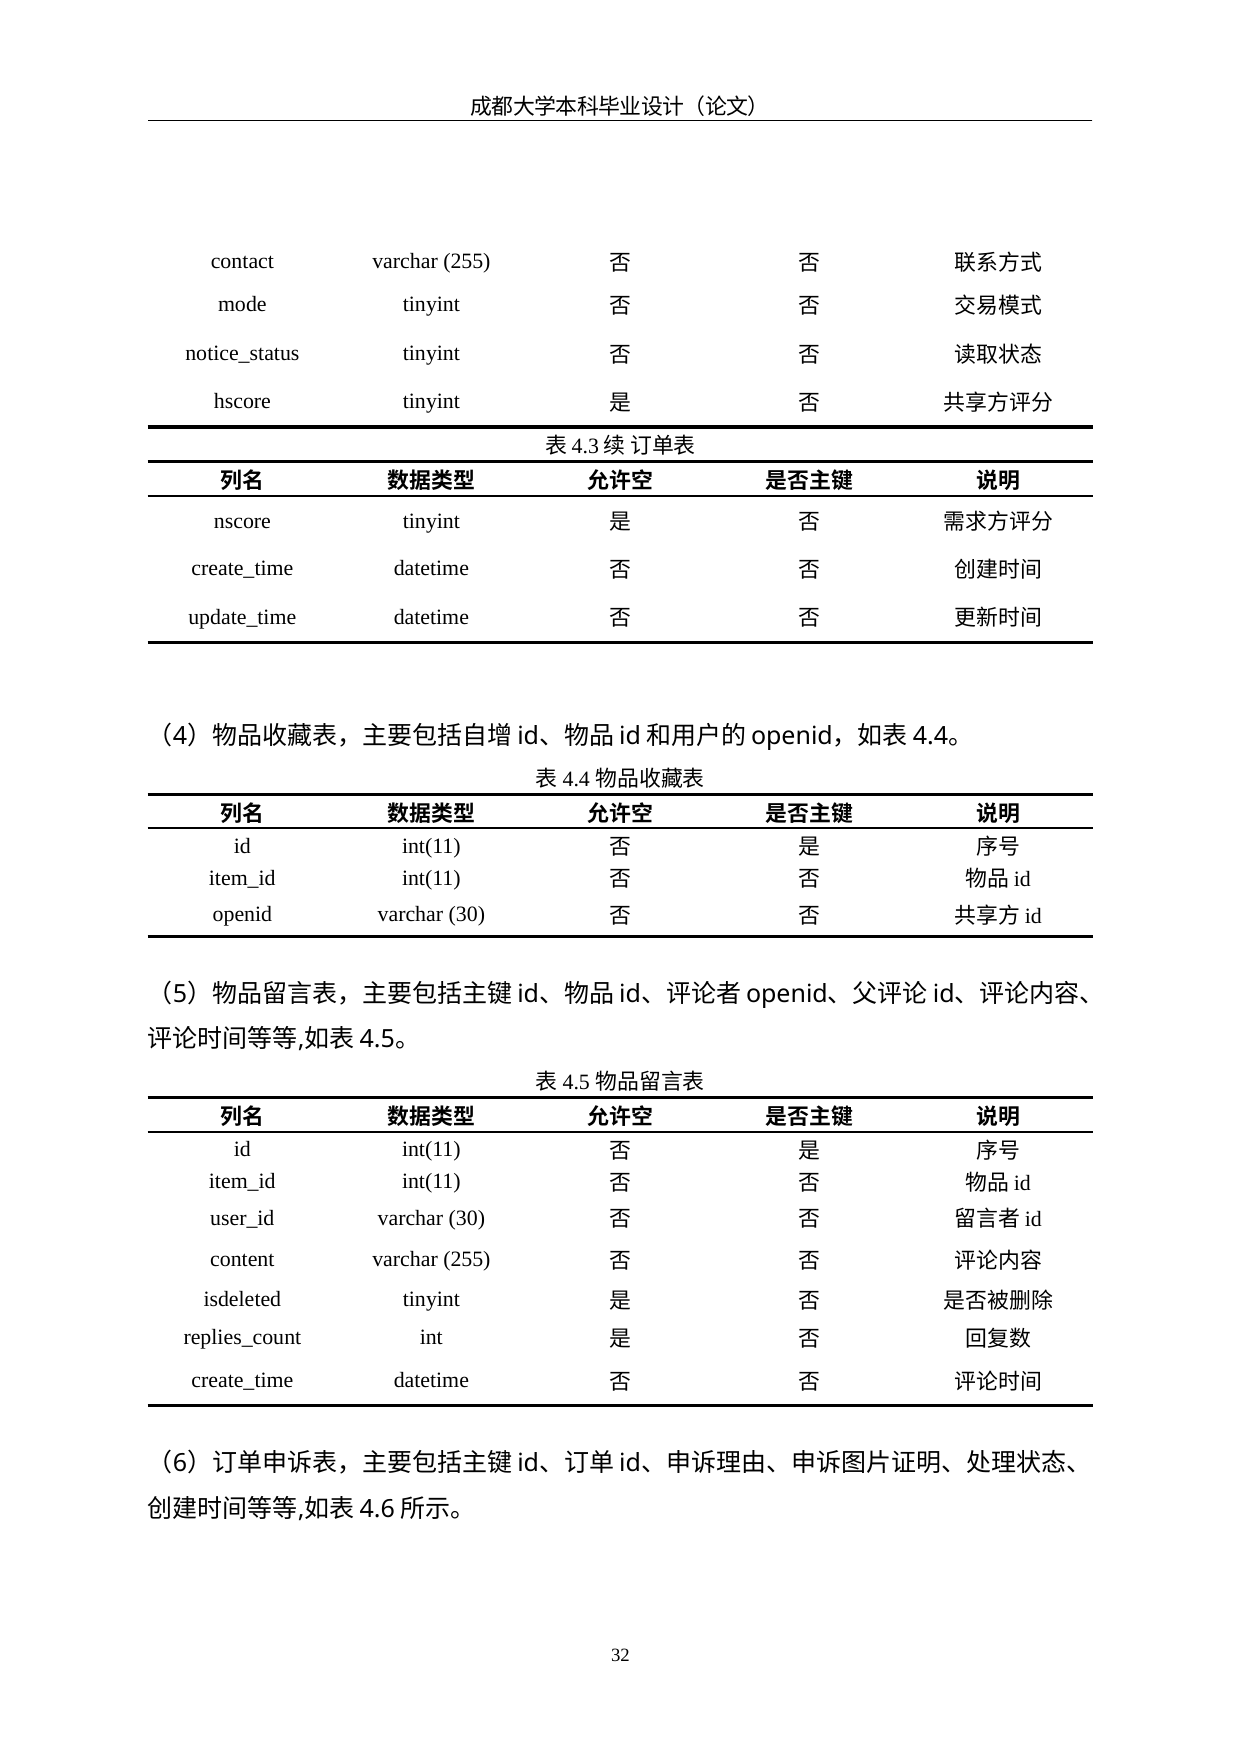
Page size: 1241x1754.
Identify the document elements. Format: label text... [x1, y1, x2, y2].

table_cell mode [148, 280, 337, 328]
table_cell int(11) [337, 1133, 526, 1164]
table_cell 否 [715, 328, 903, 377]
table_header 是否主键 [715, 796, 903, 827]
table_cell isdeleted [148, 1279, 337, 1318]
table_cell 序号 [904, 1133, 1092, 1164]
table_cell 否 [526, 829, 714, 861]
table_cell 需求方评分 [904, 497, 1092, 543]
table_cell 否 [526, 592, 714, 641]
table_cell hscore [148, 377, 337, 425]
table_cell datetime [337, 592, 526, 641]
table_cell 否 [715, 1279, 903, 1318]
table_cell tinyint [337, 1279, 526, 1318]
table_cell 是 [526, 497, 714, 543]
table_cell 物品id [904, 861, 1092, 893]
table_cell 回复数 [904, 1318, 1092, 1355]
table_header 列名 [148, 463, 337, 495]
table_cell 评论时间 [904, 1355, 1092, 1404]
table_cell 否 [715, 893, 903, 934]
table_cell 共享方id [904, 893, 1092, 934]
table_cell 否 [715, 1318, 903, 1355]
table_header 允许空 [526, 1099, 714, 1131]
text （5）物品留言表，主要包括主键id、物品id、评论者openid、父评论id、评论内容、评论时间等等,如表4.5。 [148, 973, 1092, 1055]
table_cell tinyint [337, 328, 526, 377]
table_cell datetime [337, 1355, 526, 1404]
table_cell 物品id [904, 1164, 1092, 1197]
table_cell int(11) [337, 829, 526, 861]
table_cell 否 [526, 1238, 714, 1279]
table_header 是否主键 [715, 1099, 903, 1131]
table_cell varchar (255) [337, 242, 526, 280]
table_cell 否 [526, 1355, 714, 1404]
table_cell update_time [148, 592, 337, 641]
table_header 列名 [148, 796, 337, 827]
table_cell 序号 [904, 829, 1092, 861]
table_cell 否 [715, 377, 903, 425]
table_cell varchar (255) [337, 1238, 526, 1279]
table_cell 否 [526, 1133, 714, 1164]
table_cell 是 [715, 1133, 903, 1164]
text （4）物品收藏表，主要包括自增id、物品id和用户的openid，如表4.4。 [148, 716, 1092, 752]
table_cell id [148, 829, 337, 861]
table_cell 联系方式 [904, 242, 1092, 280]
table_cell varchar (30) [337, 893, 526, 934]
text 表 4.3续 订单表 [148, 429, 1092, 460]
table_cell 交易模式 [904, 280, 1092, 328]
table_header 是否主键 [715, 463, 903, 495]
table_cell create_time [148, 544, 337, 592]
table_header 允许空 [526, 796, 714, 827]
table_cell 留言者id [904, 1197, 1092, 1238]
table_cell 否 [526, 328, 714, 377]
table_cell item_id [148, 861, 337, 893]
table_cell 是否被删除 [904, 1279, 1092, 1318]
table_cell int [337, 1318, 526, 1355]
table_cell 否 [715, 280, 903, 328]
table_cell 更新时间 [904, 592, 1092, 641]
table_header 说明 [904, 1099, 1092, 1131]
table_cell 共享方评分 [904, 377, 1092, 425]
table_cell 是 [715, 829, 903, 861]
table_cell 读取状态 [904, 328, 1092, 377]
table_cell 否 [715, 1164, 903, 1197]
table_cell 否 [715, 861, 903, 893]
table_cell 是 [526, 1279, 714, 1318]
table_cell 否 [526, 893, 714, 934]
table_cell 否 [715, 544, 903, 592]
table_cell nscore [148, 497, 337, 543]
table_cell create_time [148, 1355, 337, 1404]
table_cell tinyint [337, 497, 526, 543]
table_cell user_id [148, 1197, 337, 1238]
table_cell 否 [715, 1355, 903, 1404]
table_cell 是 [526, 1318, 714, 1355]
table_cell 否 [526, 1197, 714, 1238]
table_cell 否 [526, 544, 714, 592]
table_cell tinyint [337, 280, 526, 328]
table_cell 否 [715, 592, 903, 641]
text 表 4.5 物品留言表 [148, 1064, 1092, 1096]
table_cell 否 [715, 1197, 903, 1238]
table_cell 否 [715, 1238, 903, 1279]
table_cell varchar (30) [337, 1197, 526, 1238]
table_header 说明 [904, 796, 1092, 827]
table_cell replies_count [148, 1318, 337, 1355]
table_cell 否 [715, 242, 903, 280]
table_cell contact [148, 242, 337, 280]
table_header 允许空 [526, 463, 714, 495]
table_cell tinyint [337, 377, 526, 425]
table_cell 评论内容 [904, 1238, 1092, 1279]
table_cell 创建时间 [904, 544, 1092, 592]
table_cell content [148, 1238, 337, 1279]
table_cell 否 [526, 242, 714, 280]
text （6）订单申诉表，主要包括主键id、订单id、申诉理由、申诉图片证明、处理状态、创建时间等等,如表4.6所示。 [148, 1443, 1092, 1524]
table_cell 否 [526, 280, 714, 328]
table_header 列名 [148, 1099, 337, 1131]
table_cell 否 [526, 861, 714, 893]
table_cell id [148, 1133, 337, 1164]
text 表 4.4 物品收藏表 [148, 761, 1092, 792]
table_cell int(11) [337, 1164, 526, 1197]
table_cell int(11) [337, 861, 526, 893]
table_cell openid [148, 893, 337, 934]
table_cell item_id [148, 1164, 337, 1197]
table_cell 否 [715, 497, 903, 543]
table_header 数据类型 [337, 796, 526, 827]
table_header 说明 [904, 463, 1092, 495]
table_header 数据类型 [337, 1099, 526, 1131]
table_cell datetime [337, 544, 526, 592]
table_cell 是 [526, 377, 714, 425]
table_cell 否 [526, 1164, 714, 1197]
table_cell notice_status [148, 328, 337, 377]
table_header 数据类型 [337, 463, 526, 495]
